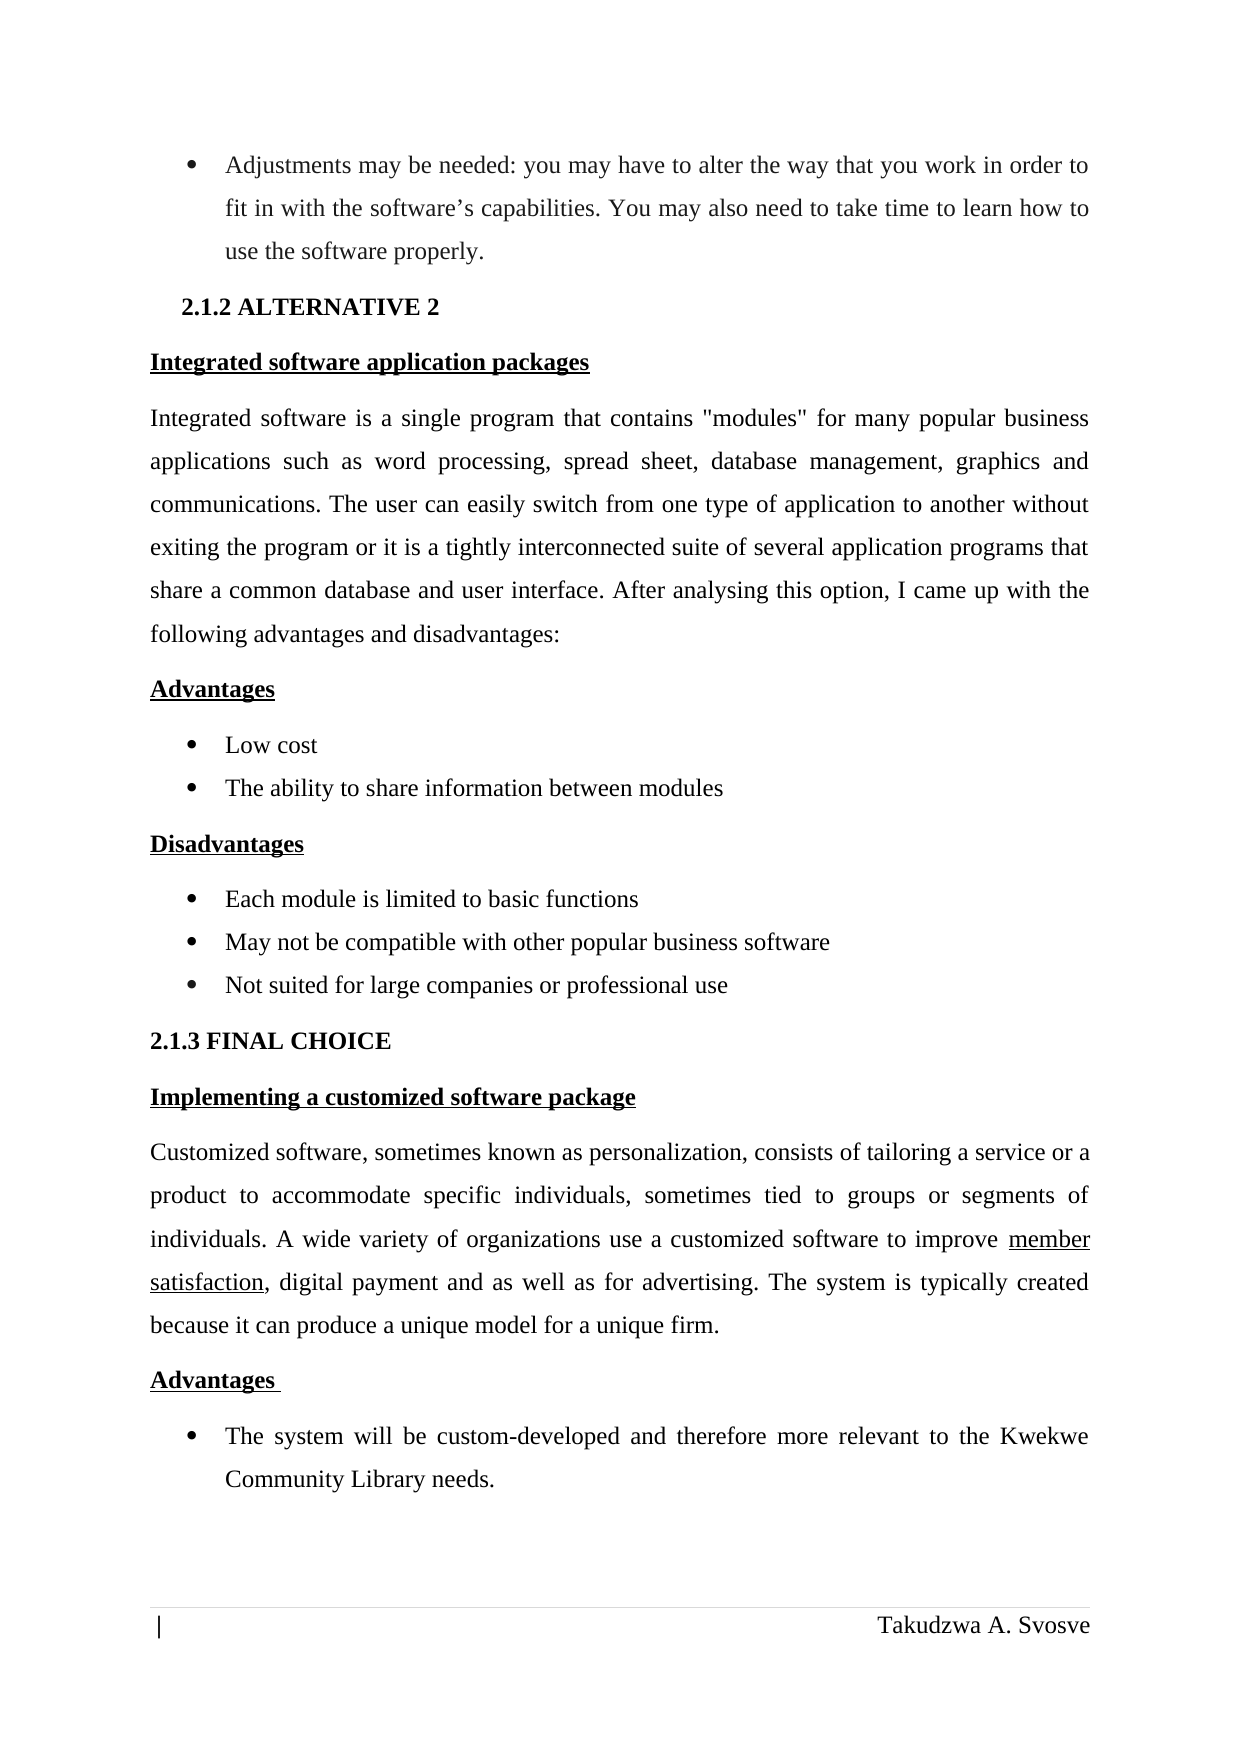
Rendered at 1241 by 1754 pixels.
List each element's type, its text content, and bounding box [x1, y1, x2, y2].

list Adjustments may be needed: you may have to alter the way that you work in order to fit in with the software’s capabilities. You may also need to take time to learn how to use the software properly. [187, 150, 1090, 265]
list May not be compatible with other popular business software [187, 927, 1090, 956]
list Each module is limited to basic functions [187, 884, 1090, 913]
text Implementing a customized software package [150, 1082, 1090, 1111]
text Integrated software application packages [150, 347, 1090, 376]
text 2.1.2 ALTERNATIVE 2 [150, 292, 1090, 321]
text 2.1.3 FINAL CHOICE [150, 1026, 1090, 1055]
text Advantages [150, 1366, 1090, 1394]
list Not suited for large companies or professional use [187, 971, 1090, 999]
list The system will be custom-developed and therefore more relevant to the Kwekwe Community Library needs. [187, 1421, 1090, 1493]
text Customized software, sometimes known as personalization, consists of tailoring a service or a product to accommodate specific individuals, sometimes tied to groups or segments of individuals. A wide variety of organizations use a customized software to improve member satisfaction, digital payment and as well as for advertising. The system is typically created because it can produce a unique model for a unique firm. [150, 1137, 1090, 1339]
text Advantages [150, 674, 1090, 703]
list The ability to share information between modules [187, 773, 1090, 802]
text Disadvantages [150, 829, 1090, 857]
list Low cost [187, 730, 1090, 759]
text Integrated software is a single program that contains "modules" for many popular business applications such as word processing, spread sheet, database management, graphics and communications. The user can easily switch from one type of application to another without exiting the program or it is a tightly interconnected suite of several application programs that share a common database and user interface. After analysing this option, I came up with the following advantages and disadvantages: [150, 403, 1090, 647]
